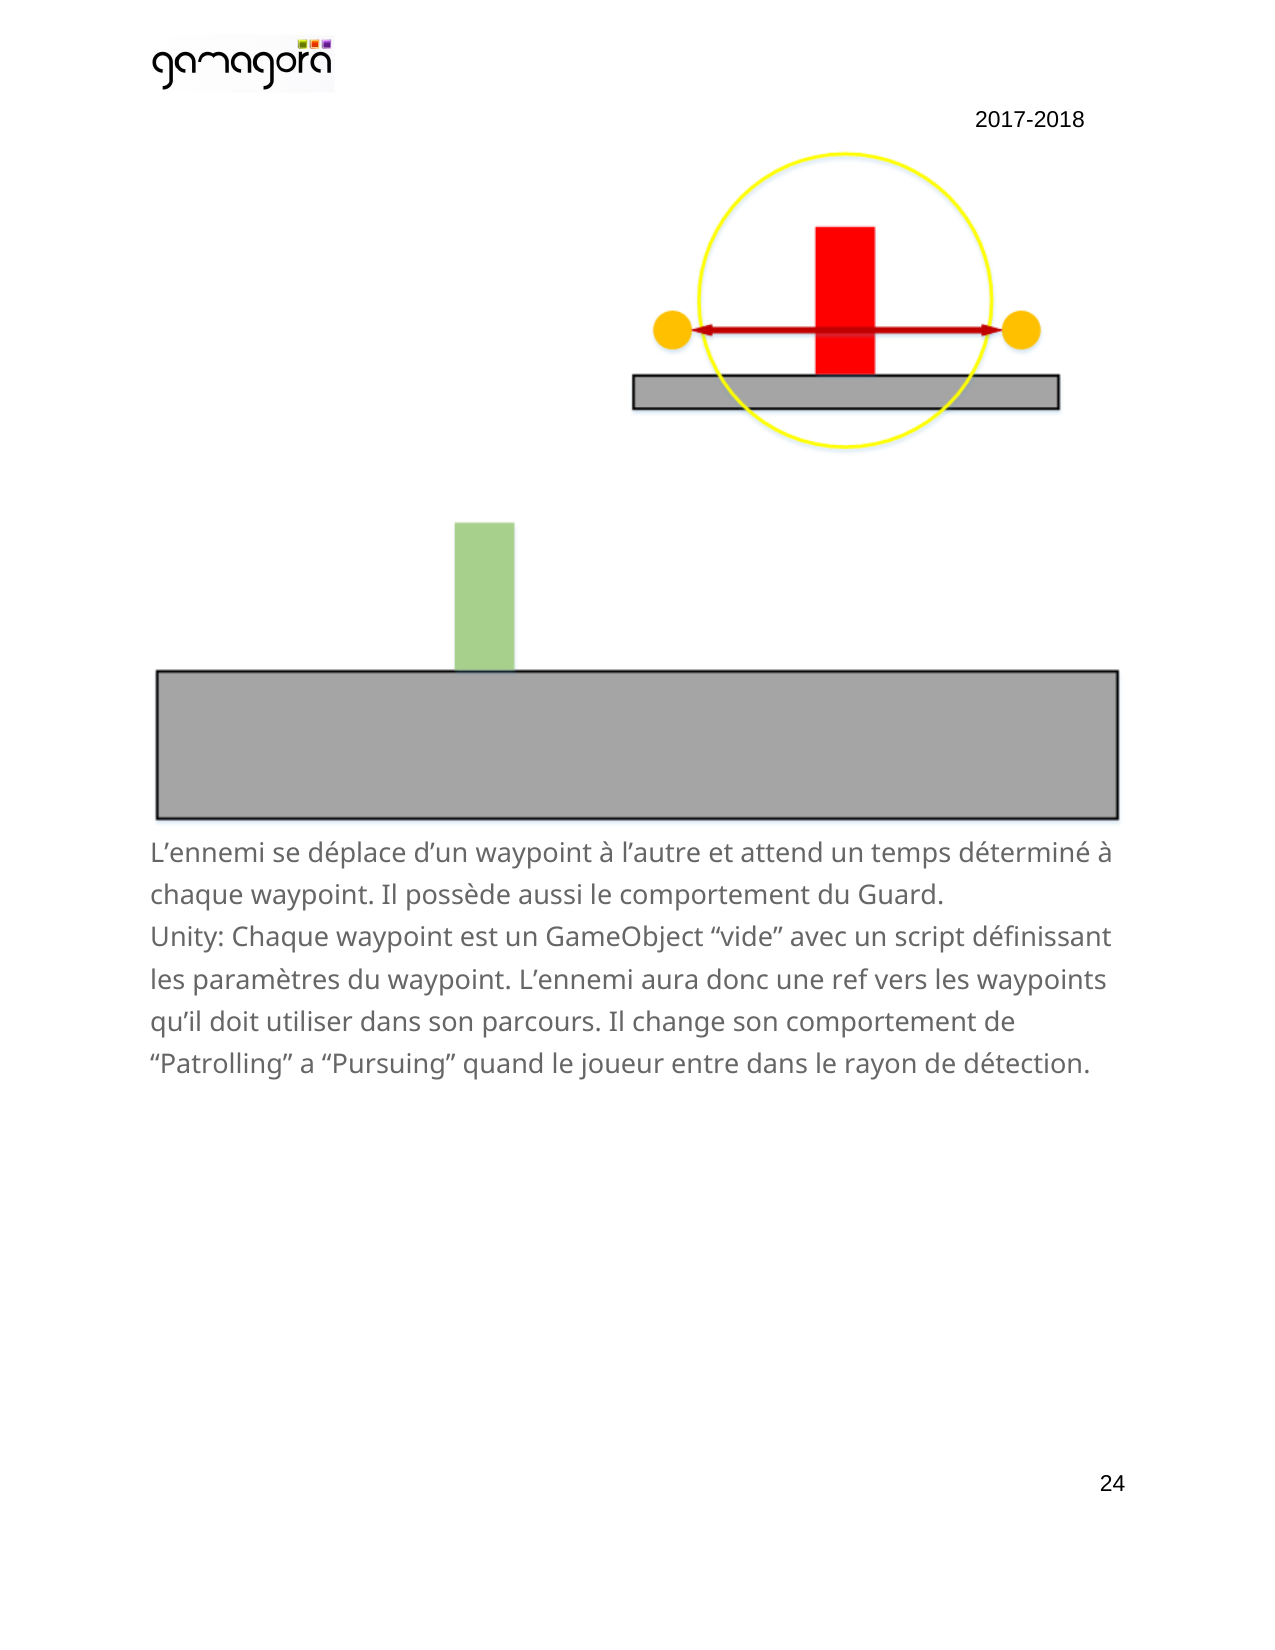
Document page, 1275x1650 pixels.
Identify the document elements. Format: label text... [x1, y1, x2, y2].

picture [150, 150, 1125, 830]
picture [150, 0, 336, 128]
text Unity: Chaque waypoint est un GameObject “vide” avec un script définissant les paramètres du waypoint. L’ennemi aura donc une ref vers les waypoints qu’il doit utiliser dans son parcours. Il change son comportement de “Patrolling” a “Pursuing” quand le joueur entre dans le rayon de détection. [150, 918, 1125, 1082]
text L’ennemi se déplace d’un waypoint à l’autre et attend un temps déterminé à chaque waypoint. Il possède aussi le comportement du Guard. [150, 833, 1125, 912]
